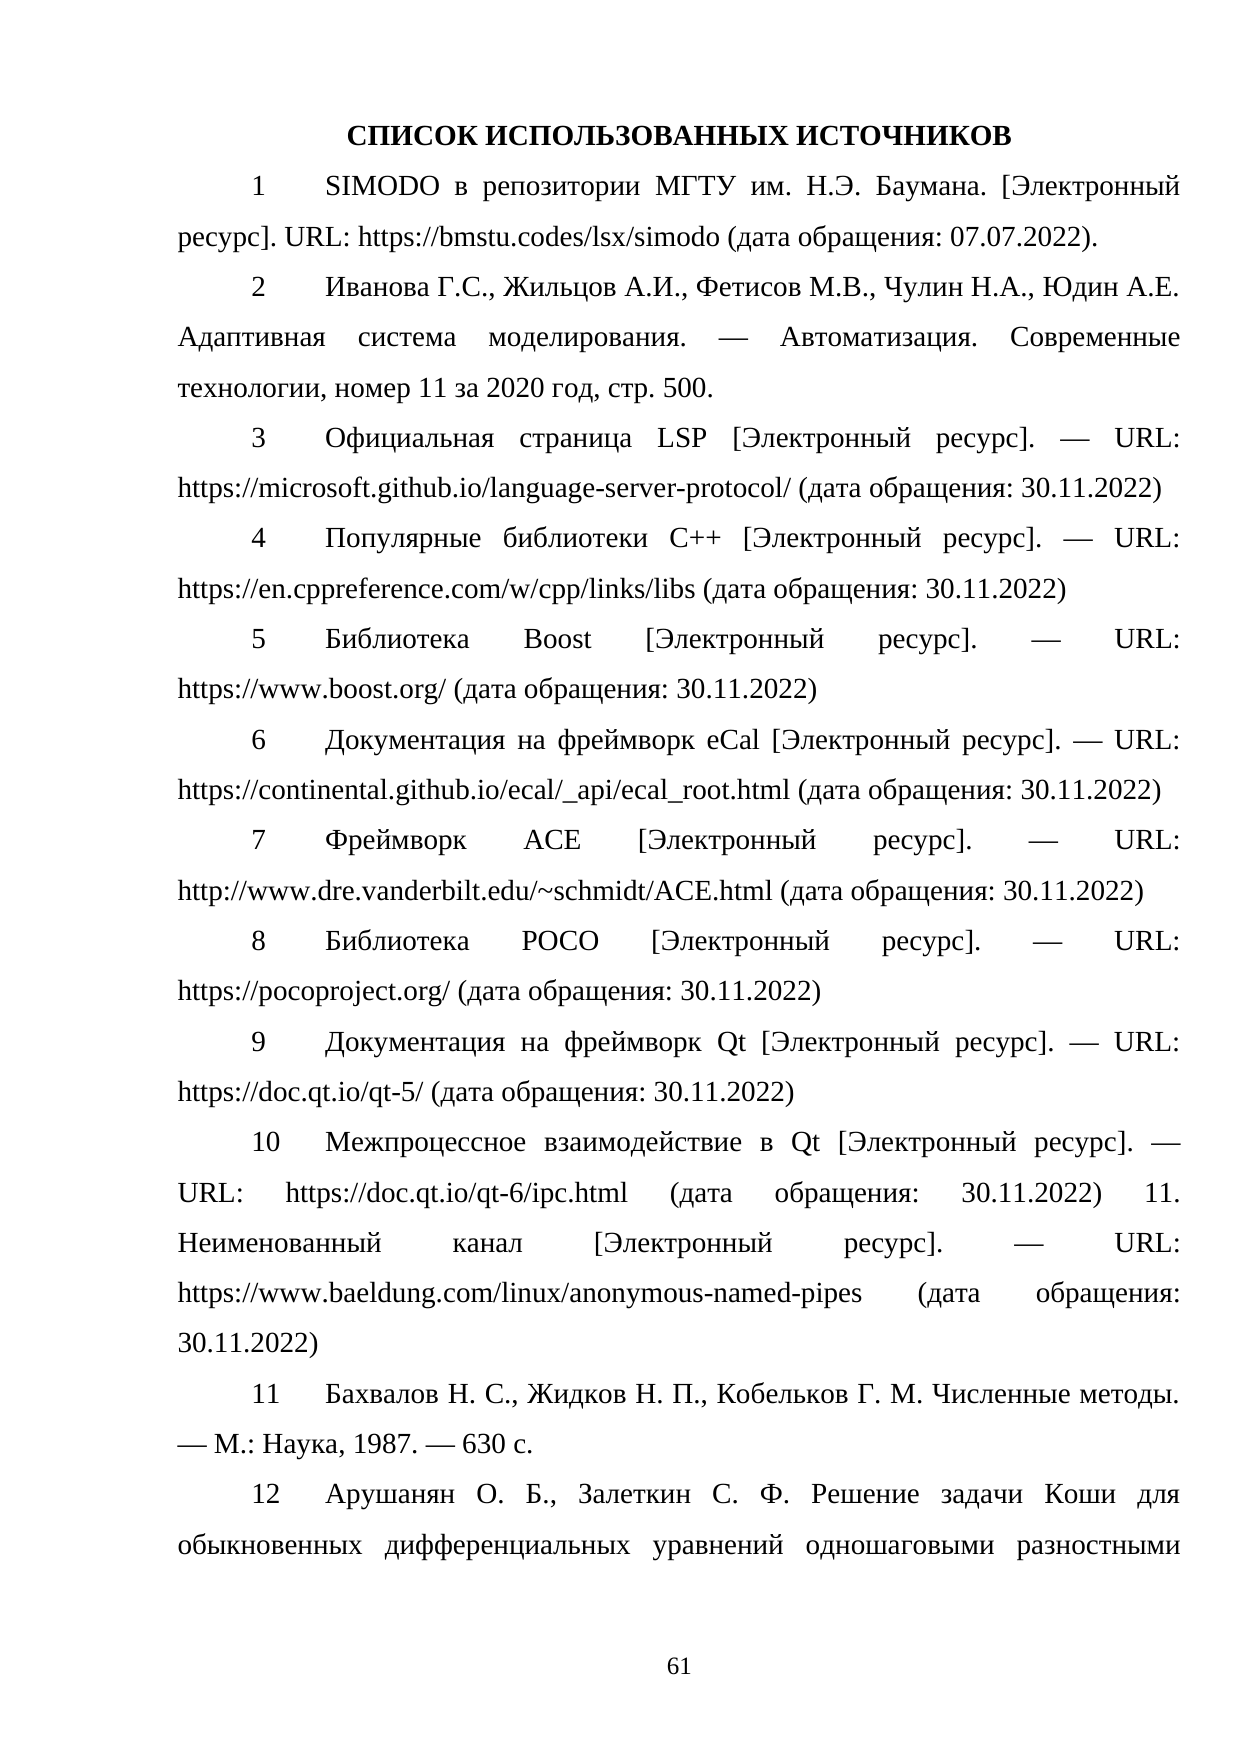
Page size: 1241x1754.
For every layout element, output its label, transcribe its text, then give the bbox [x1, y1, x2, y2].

list Документация на фреймворк eCal [Электронный ресурс]. — URL: https://continental.github.io/ecal/_api/ecal_root.html (дата обращения: 30.11.2022) [177, 722, 1181, 806]
text СПИСОК ИСПОЛЬЗОВАННЫХ ИСТОЧНИКОВ [177, 118, 1181, 152]
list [177, 1477, 1181, 1560]
list Документация на фреймворк Qt [Электронный ресурс]. — URL: https://doc.qt.io/qt-5/ (дата обращения: 30.11.2022) [177, 1024, 1181, 1108]
list Межпроцессное взаимодействие в Qt [Электронный ресурс]. — URL: https://doc.qt.io/qt-6/ipc.html (дата обращения: 30.11.2022) 11. Неименованный канал [Электронный ресурс]. — URL: https://www.baeldung.com/linux/anonymous-named-pipes (дата обращения: 30.11.2022) [177, 1124, 1181, 1359]
list Бахвалов Н. С., Жидков Н. П., Кобельков Г. М. Численные методы. — М.: Наука, 1987. — 630 с. [177, 1376, 1181, 1460]
list Библиотека POCO [Электронный ресурс]. — URL: https://pocoproject.org/ (дата обращения: 30.11.2022) [177, 923, 1181, 1007]
list Иванова Г.С., Жильцов А.И., Фетисов М.В., Чулин Н.А., Юдин А.Е. Адаптивная система моделирования. — Автоматизация. Современные технологии, номер 11 за 2020 год, стр. 500. [177, 269, 1181, 403]
list SIMODO в репозитории МГТУ им. Н.Э. Баумана. [Электронный ресурс]. URL: https://bmstu.codes/lsx/simodo (дата обращения: 07.07.2022). [177, 168, 1181, 252]
list Популярные библиотеки C++ [Электронный ресурс]. — URL: https://en.cppreference.com/w/cpp/links/libs (дата обращения: 30.11.2022) [177, 521, 1181, 604]
list Официальная страница LSP [Электронный ресурс]. — URL: https://microsoft.github.io/language-server-protocol/ (дата обращения: 30.11.2022) [177, 420, 1181, 504]
list Фреймворк ACE [Электронный ресурс]. — URL: http://www.dre.vanderbilt.edu/~schmidt/ACE.html (дата обращения: 30.11.2022) [177, 822, 1181, 906]
list Библиотека Boost [Электронный ресурс]. — URL: https://www.boost.org/ (дата обращения: 30.11.2022) [177, 621, 1181, 705]
